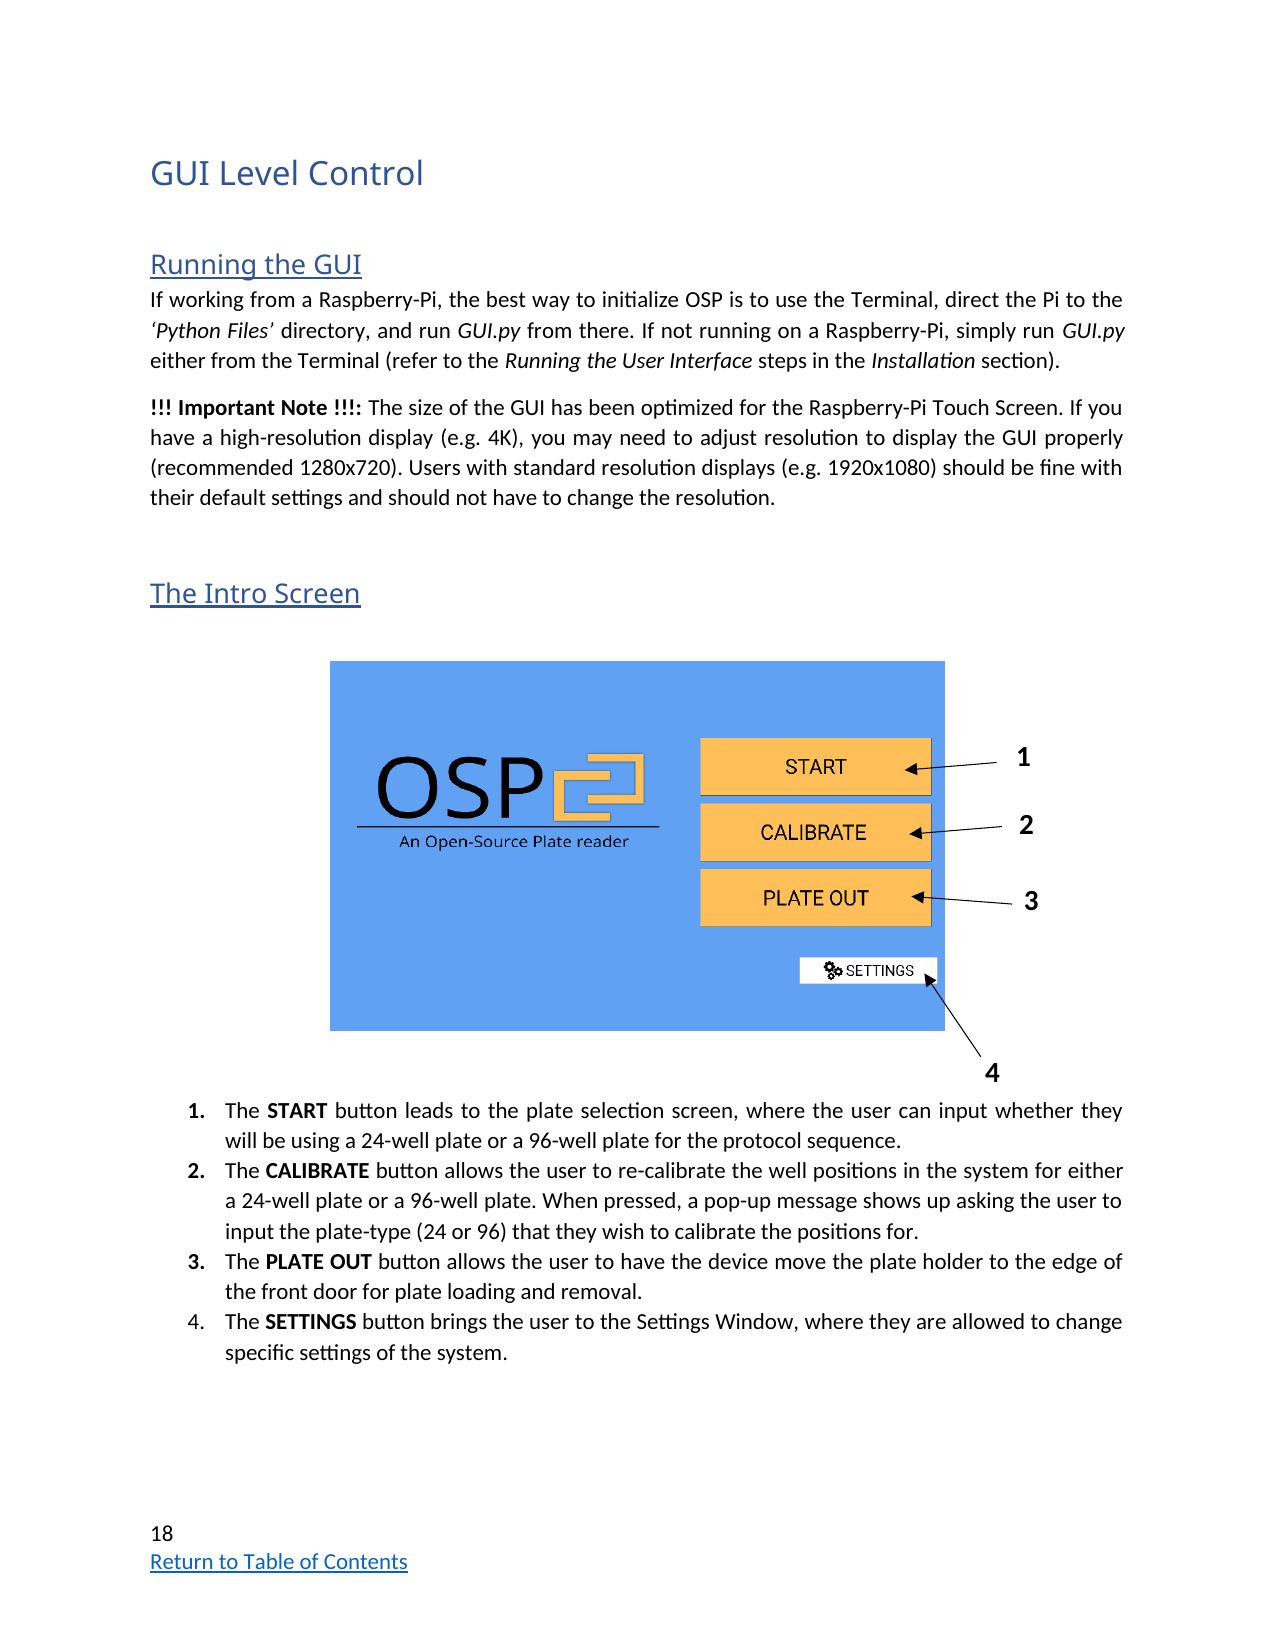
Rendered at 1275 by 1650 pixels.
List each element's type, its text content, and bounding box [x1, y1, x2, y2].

picture [330, 661, 945, 1031]
text !!! Important Note !!!: The size of the GUI has been optimized for the Raspberry-Pi Touch Screen. If you have a high-resolution display (e.g. 4K), you may need to adjust resolution to display the GUI properly (recommended 1280x720). Users with standard resolution displays (e.g. 1920x1080) should be fine with their default settings and should not have to change the resolution. [150, 393, 1125, 512]
list The PLATE OUT button allows the user to have the device move the plate holder to the edge of the front door for plate loading and removal. [187, 1247, 1125, 1305]
list The START button leads to the plate selection screen, where the user can input whether they will be using a 24-well plate or a 96-well plate for the protocol sequence. [187, 1096, 1125, 1154]
subtitle The Intro Screen [150, 574, 1125, 611]
subtitle GUI Level Control [150, 150, 1125, 195]
text If working from a Raspberry-Pi, the best way to initialize OSP is to use the Terminal, direct the Pi to the ‘Python Files’ directory, and run GUI.py from there. If not running on a Raspberry-Pi, simply run GUI.py either from the Terminal (refer to the Running the User Interface steps in the Installation section). [150, 286, 1125, 374]
list The SETTINGS button brings the user to the Settings Window, where they are allowed to change specific settings of the system. [187, 1307, 1125, 1366]
list The CALIBRATE button allows the user to re-calibrate the well positions in the system for either a 24-well plate or a 96-well plate. When pressed, a pop-up message shows up asking the user to input the plate-type (24 or 96) that they wish to calibrate the positions for. [187, 1156, 1125, 1245]
subtitle Running the GUI [150, 246, 1125, 283]
